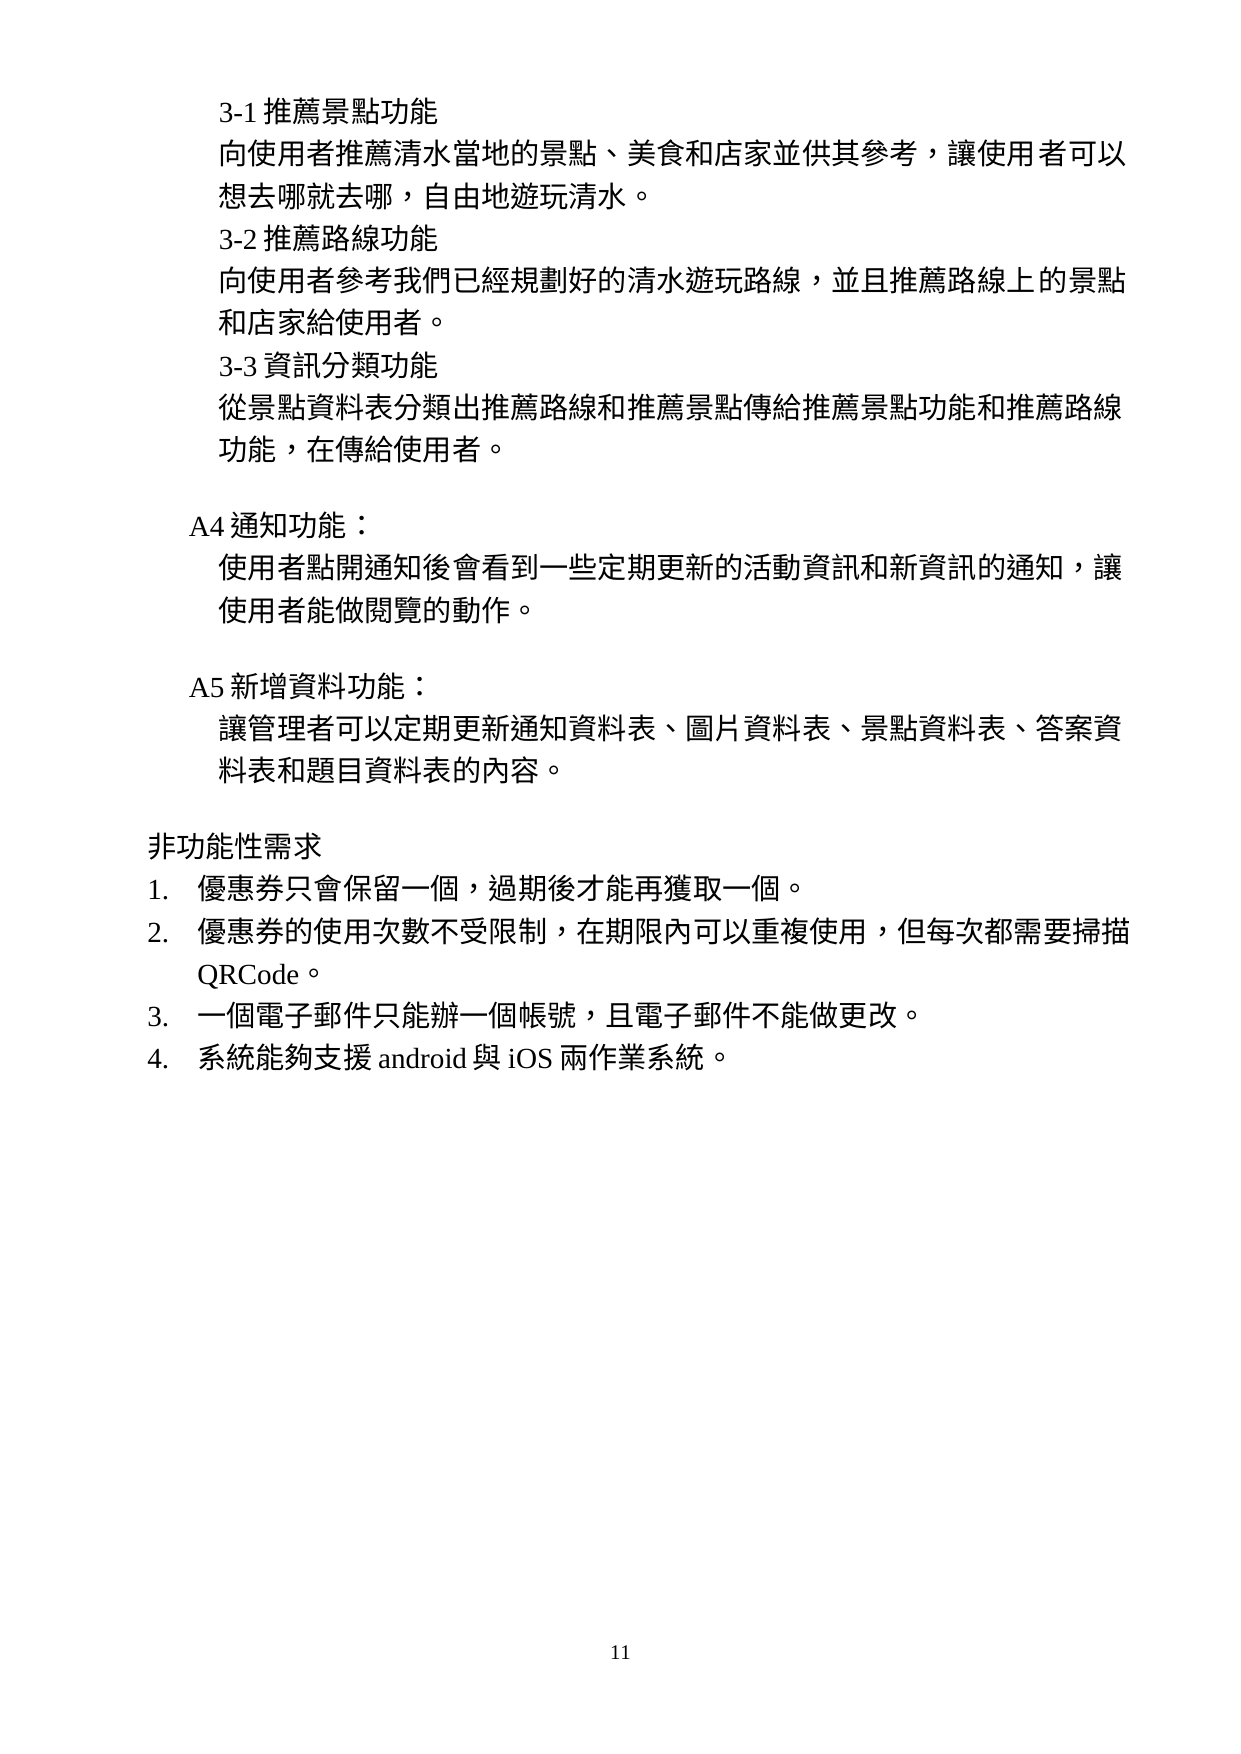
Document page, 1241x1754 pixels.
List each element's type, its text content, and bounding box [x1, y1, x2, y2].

text A5新增資料功能： [147, 663, 1152, 706]
text 向使用者推薦清水當地的景點、美食和店家並供其參考，讓使用 者可以想去哪就去哪，自由地遊玩清水。 [218, 131, 1152, 216]
text 非功能性需求 [147, 824, 1152, 866]
text 3-1推薦景點功能 [218, 89, 1152, 131]
text 使用者點開通知後會看到一些定期更新的活動資訊和新資訊的通知，讓使用者能做閱覽的動作。 [218, 545, 1152, 630]
text A4通知功能： [147, 503, 1152, 545]
text 3-2推薦路線功能 [218, 216, 1152, 258]
list 優惠券的使用次數不受限制，在期限內可以重複使用，但每次都需要掃描QRCode。 [147, 908, 1152, 993]
list 一個電子郵件只能辦一個帳號，且電子郵件不能做更改。 [147, 993, 1152, 1035]
text 3-3資訊分類功能 [218, 342, 1152, 385]
text 從景點資料表分類出推薦路線和推薦景點傳給推薦景點功能和推薦路線功能，在傳給使用者。 [218, 385, 1152, 469]
list 系統能夠支援android與iOS兩作業系統。 [147, 1035, 1152, 1077]
text 向使用者參考我們已經規劃好的清水遊玩路線，並且推薦路線上 的景點和店家給使用者。 [218, 258, 1152, 342]
text 讓管理者可以定期更新通知資料表、圖片資料表、景點資料表、答案資料表和題目資料表的內容。 [218, 706, 1152, 790]
list 優惠券只會保留一個，過期後才能再獲取一個。 [147, 866, 1152, 908]
